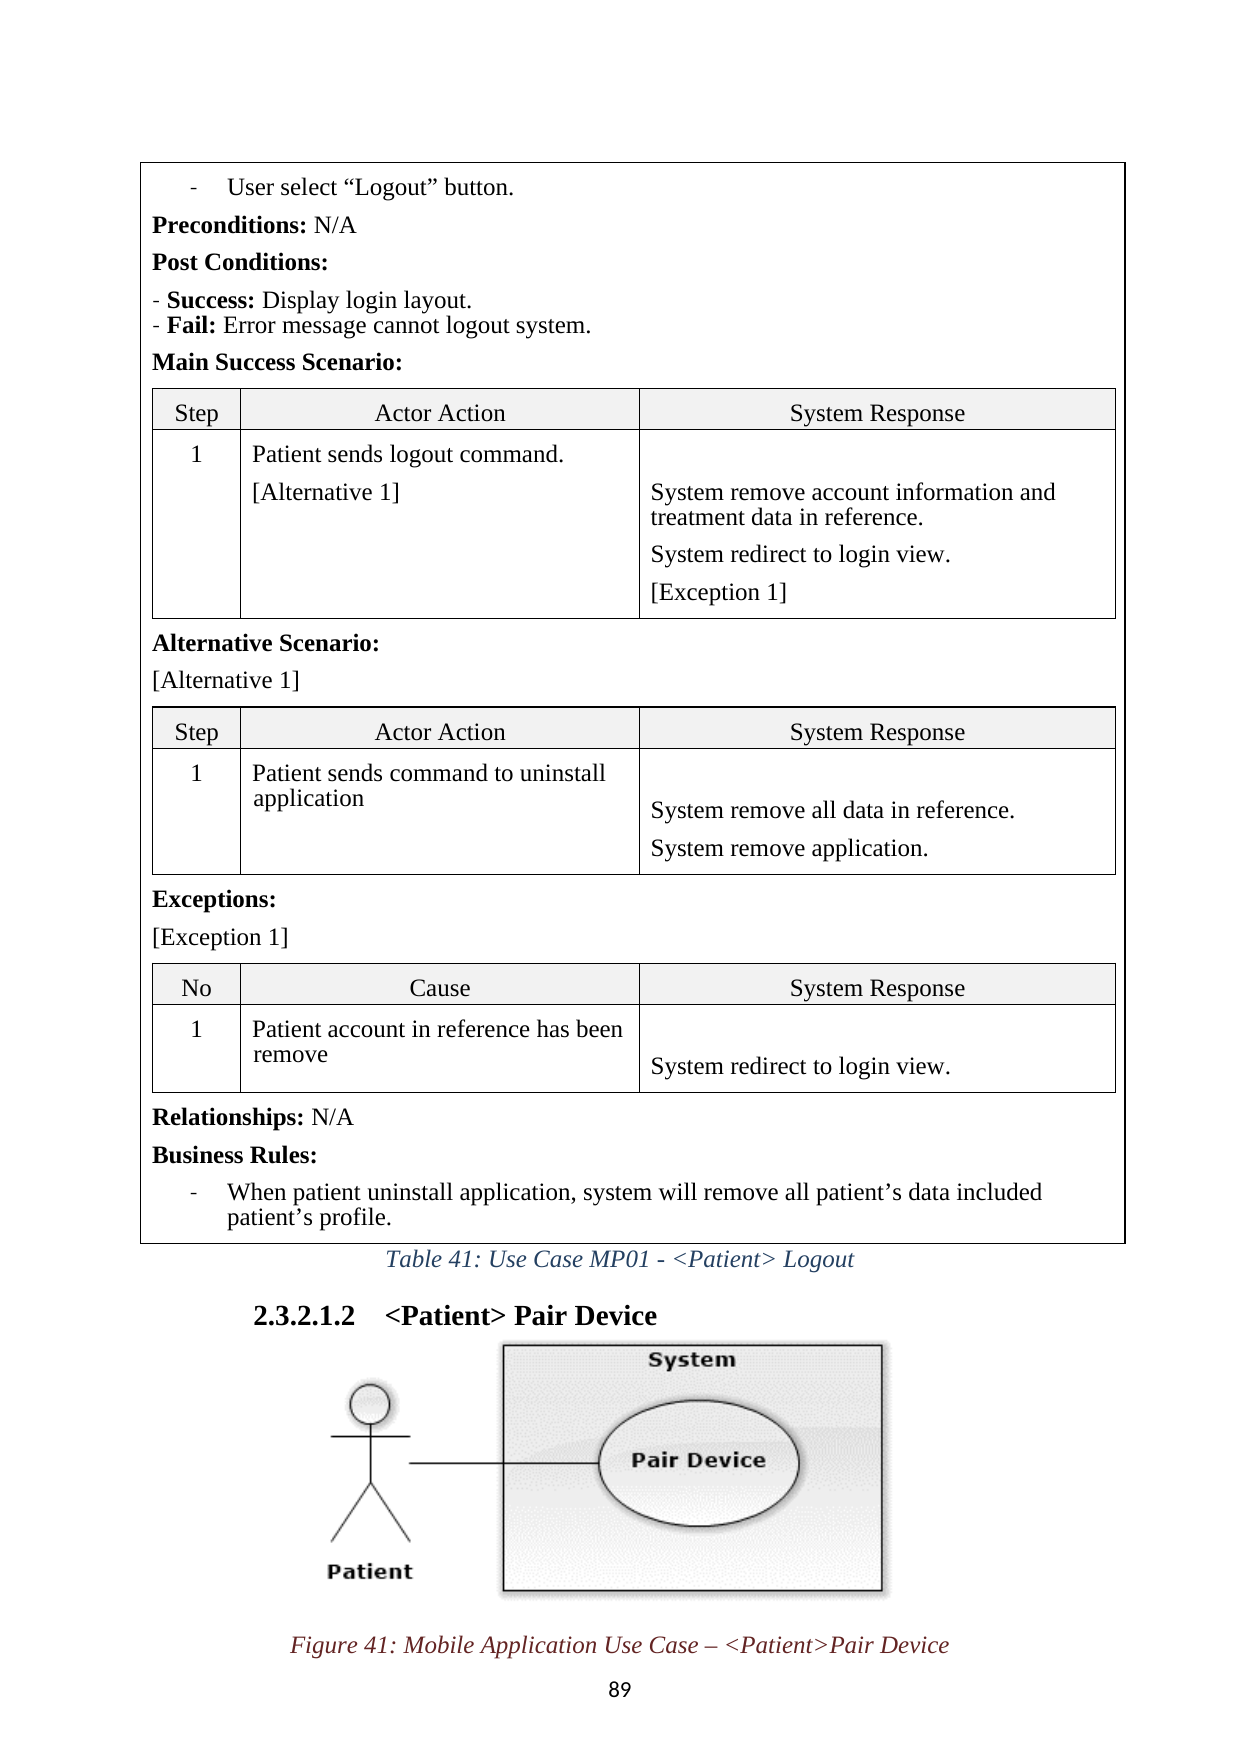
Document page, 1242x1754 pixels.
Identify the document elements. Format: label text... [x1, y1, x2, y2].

picture [317, 1337, 922, 1631]
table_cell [141, 163, 1124, 1243]
text Figure 41: Mobile Application Use Case – <Patient>Pair Device [94, 1630, 1146, 1659]
subtitle <Patient> Pair Device [253, 1298, 1146, 1332]
text Table 41: Use Case MP01 - <Patient> Logout [94, 1244, 1146, 1273]
